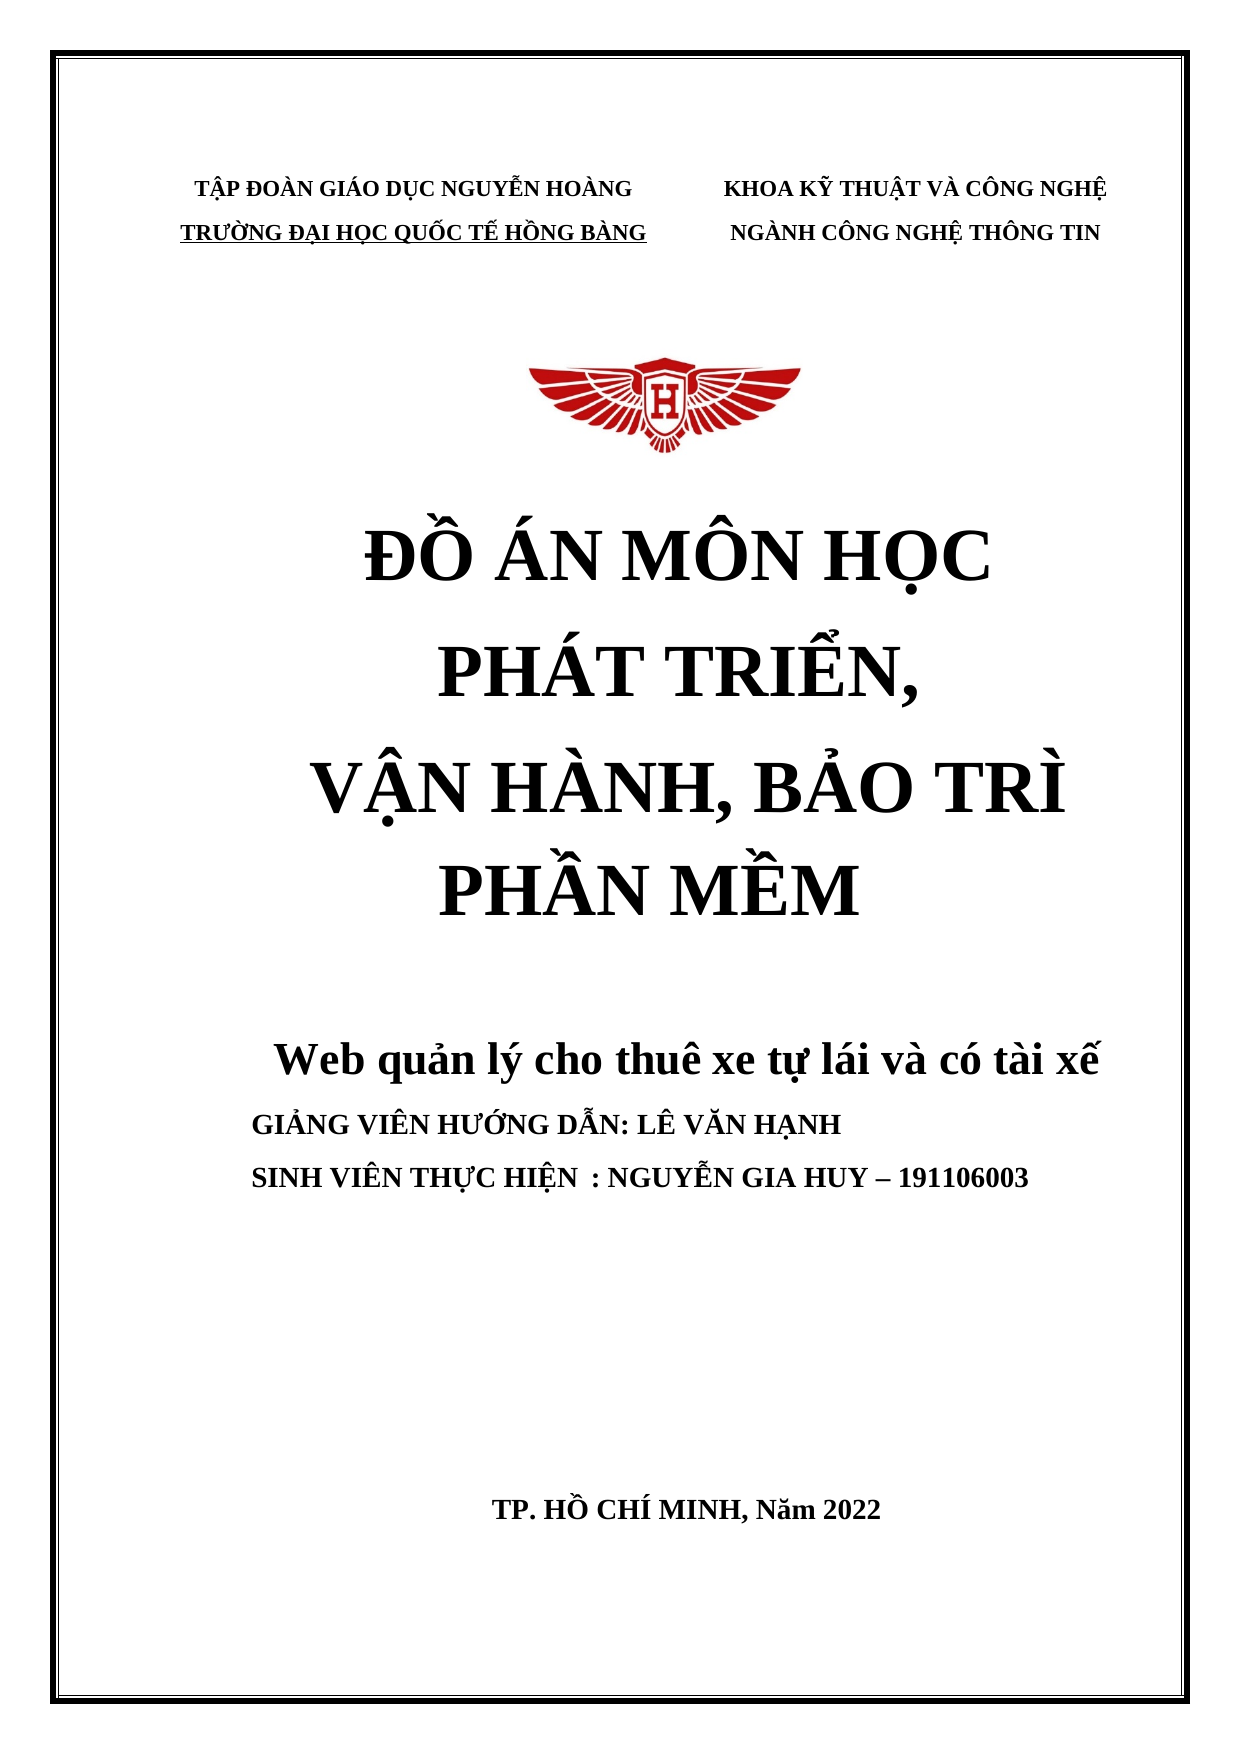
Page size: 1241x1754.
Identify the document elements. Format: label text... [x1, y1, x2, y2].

text VẬN HÀNH, BẢO TRÌ PHẦN MỀM [177, 742, 1122, 932]
text PHÁT TRIỂN, [177, 626, 1122, 712]
text TRƯỜNG ĐẠI HỌC QUỐC TẾ HỒNG BÀNG [177, 219, 649, 245]
text ĐỒ ÁN MÔN HỌC [177, 510, 1122, 596]
text TP. HỒ CHÍ MINH, Năm 2022 [177, 1492, 1122, 1526]
text TẬP ĐOÀN GIÁO DỤC NGUYỄN HOÀNG [177, 175, 649, 201]
text GIẢNG VIÊN HƯỚNG DẪN: LÊ VĂN HẠNH [177, 1107, 1122, 1141]
text NGÀNH CÔNG NGHỆ THÔNG TIN [649, 219, 1122, 245]
text SINH VIÊN THỰC HIỆN : NGUYỄN GIA HUY – 191106003 [177, 1160, 1122, 1193]
text KHOA KỸ THUẬT VÀ CÔNG NGHỆ [649, 175, 1122, 201]
picture [526, 315, 803, 491]
text Web quản lý cho thuê xe tự lái và có tài xế [177, 1031, 1122, 1084]
